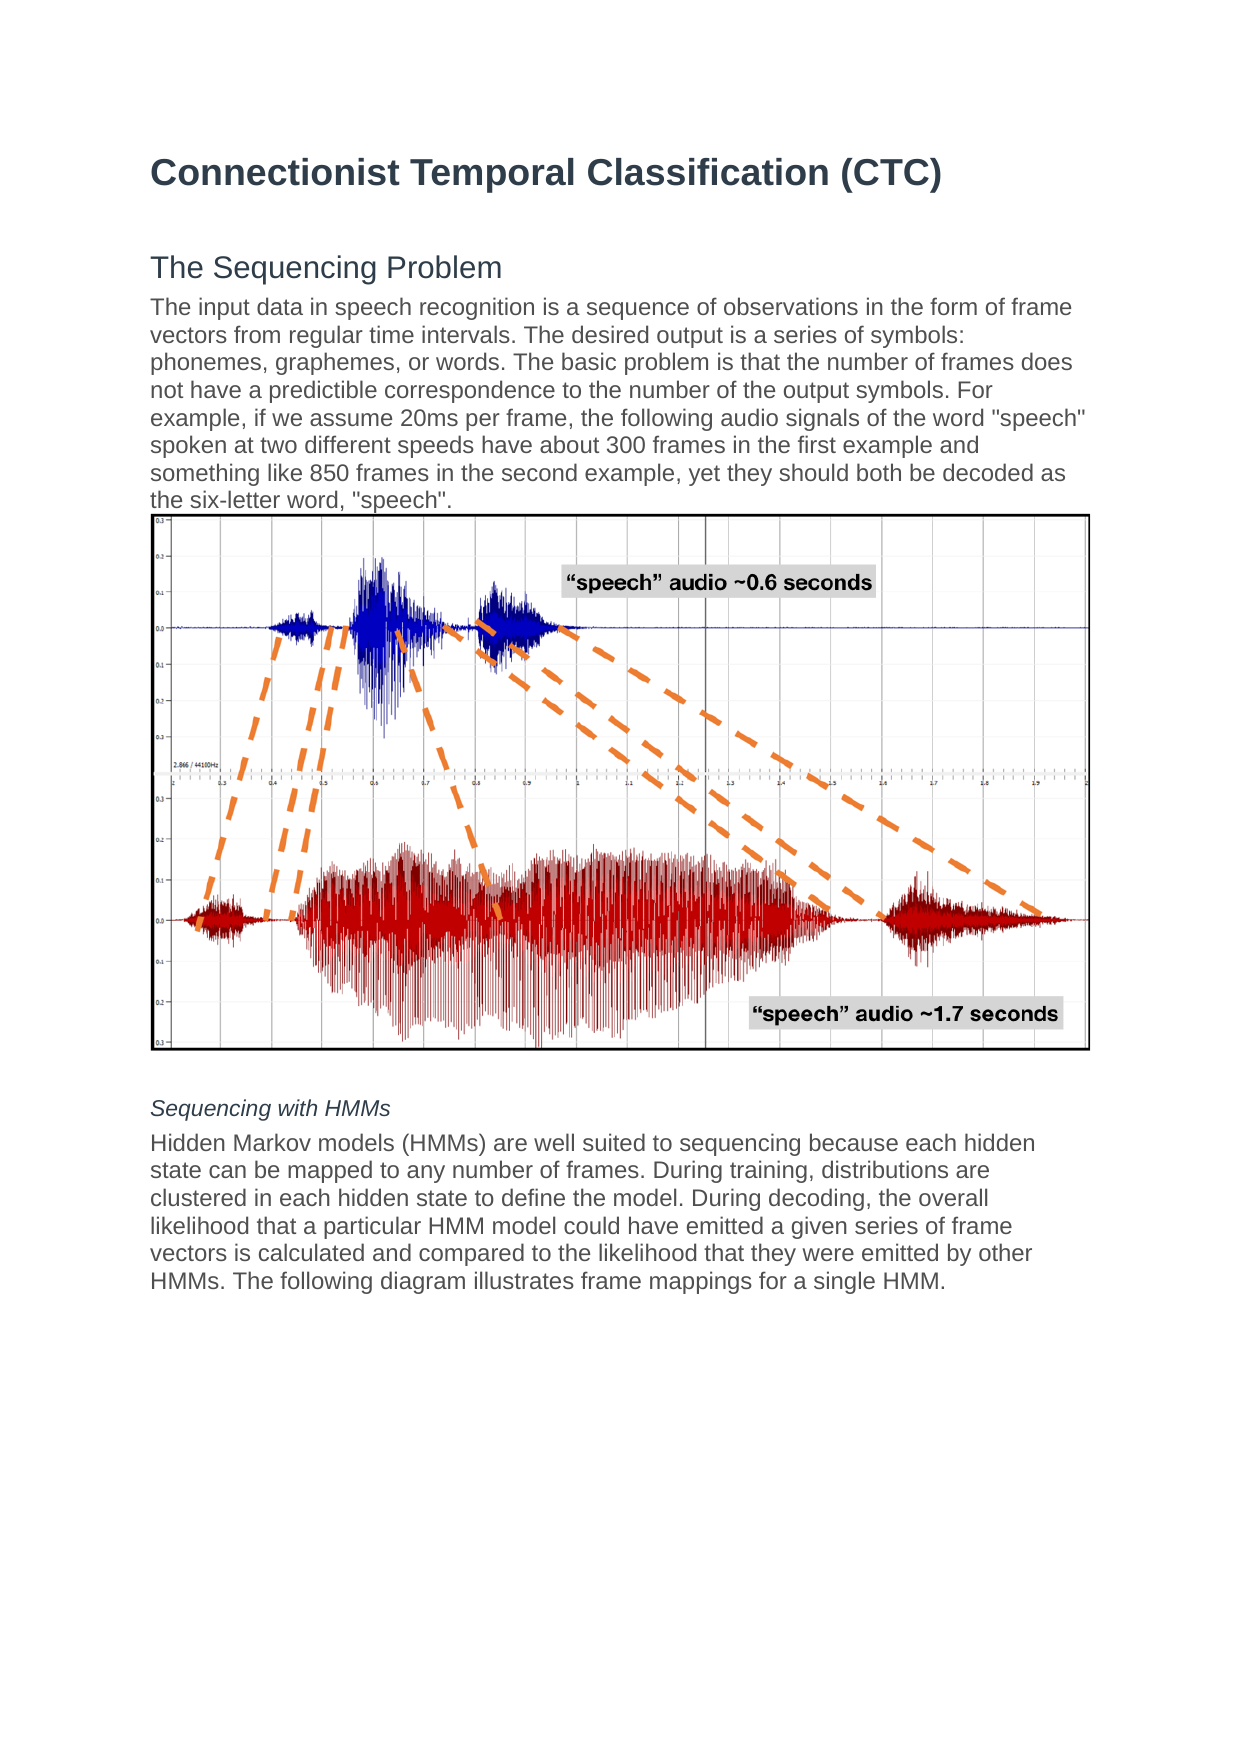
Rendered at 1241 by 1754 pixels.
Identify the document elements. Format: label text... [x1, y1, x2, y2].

text Hidden Markov models (HMMs) are well suited to sequencing because each hidden state can be mapped to any number of frames. During training, distributions are clustered in each hidden state to define the model. During decoding, the overall likelihood that a particular HMM model could have emitted a given series of frame vectors is calculated and compared to the likelihood that they were emitted by other HMMs. The following diagram illustrates frame mappings for a single HMM. [150, 1129, 1090, 1294]
subtitle The Sequencing Problem [150, 249, 1090, 285]
subtitle Connectionist Temporal Classification (CTC) [150, 150, 1090, 193]
subtitle Sequencing with HMMs [150, 1088, 1090, 1121]
text The input data in speech recognition is a sequence of observations in the form of frame vectors from regular time intervals. The desired output is a series of symbols: phonemes, graphemes, or words. The basic problem is that the number of frames does not have a predictible correspondence to the number of the output symbols. For example, if we assume 20ms per frame, the following audio signals of the word "speech" spoken at two different speeds have about 300 frames in the first example and something like 850 frames in the second example, yet they should both be decoded as the six-letter word, "speech". [150, 293, 1090, 513]
picture [150, 513, 1091, 1051]
